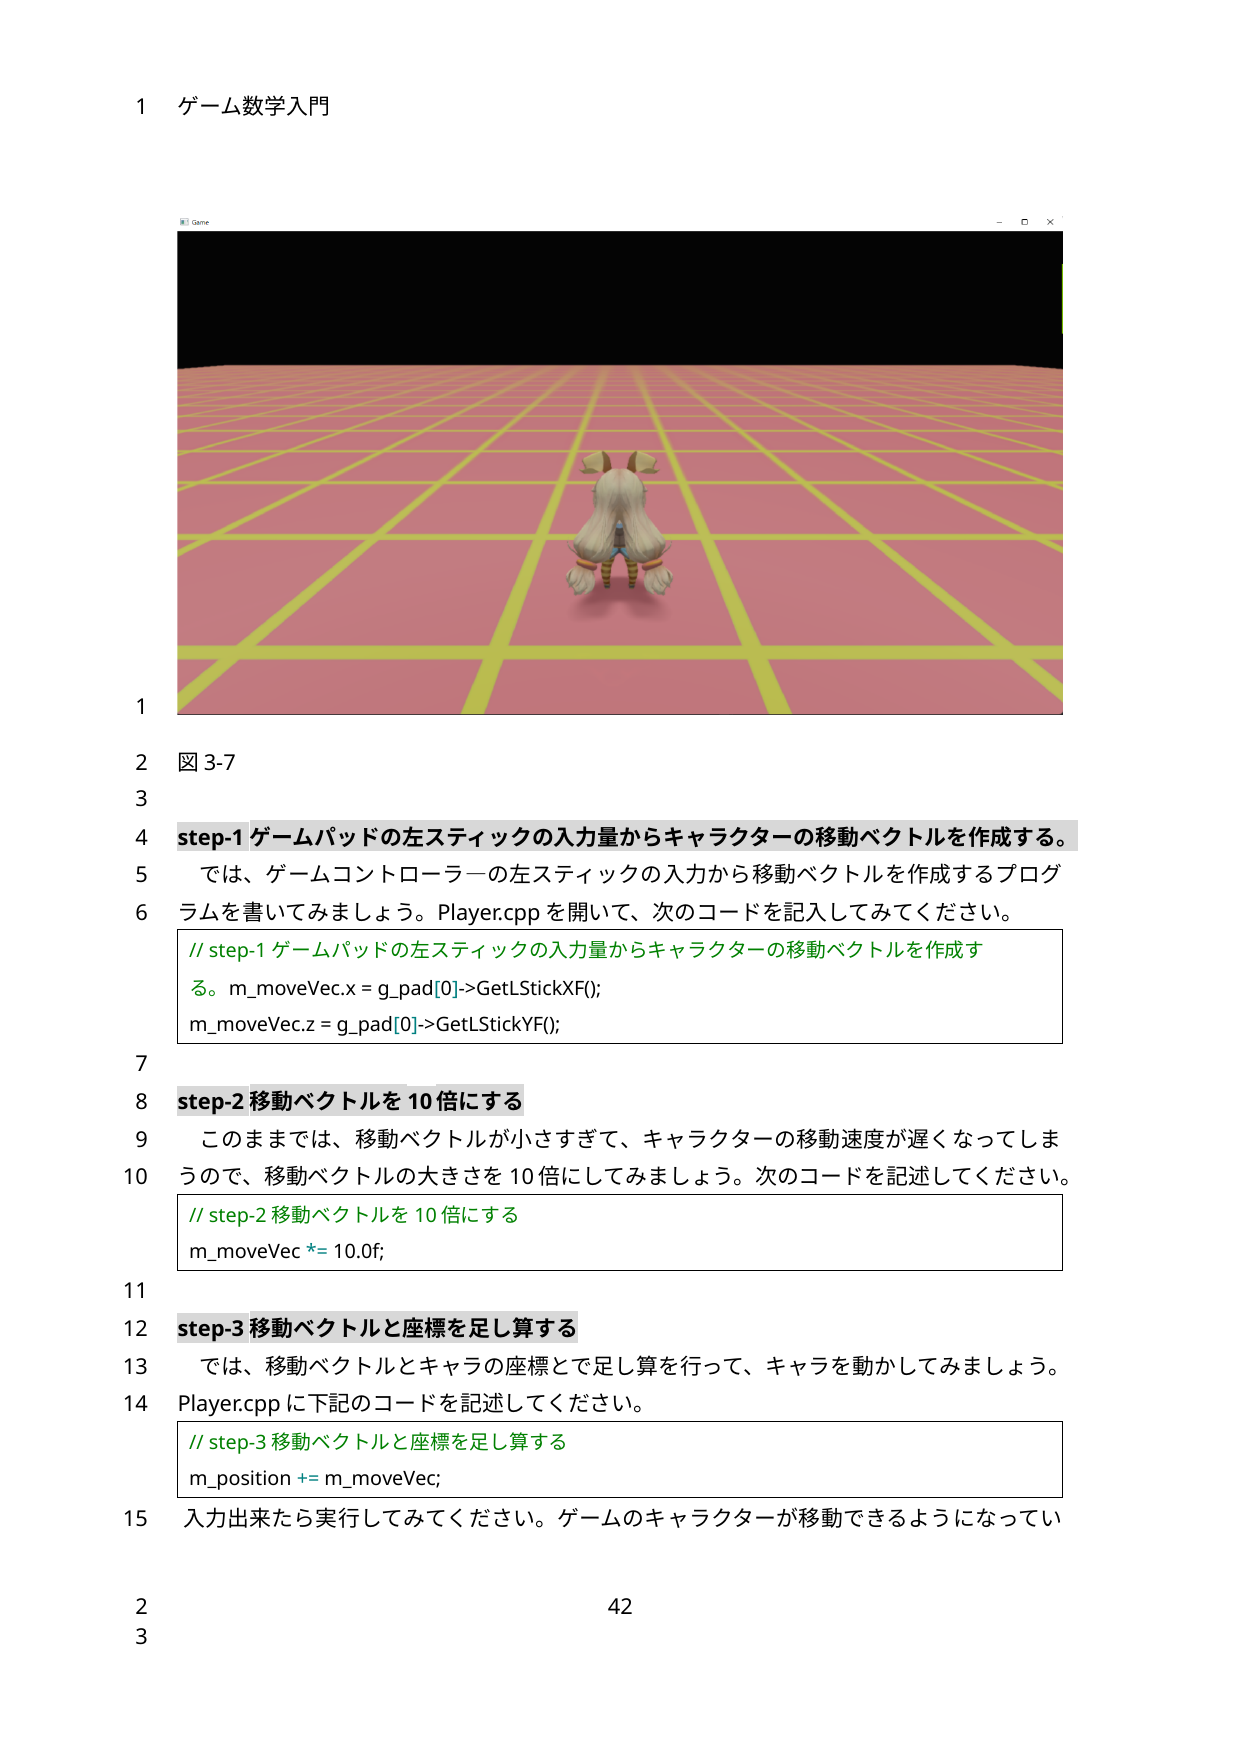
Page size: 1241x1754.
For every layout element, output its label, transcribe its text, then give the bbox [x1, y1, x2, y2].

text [177, 1498, 1063, 1536]
table_header // step-2 移動ベクトルを10倍にする m_moveVec *= 10.0f; [178, 1195, 1062, 1270]
text では、移動ベクトルとキャラの座標とで足し算を行って、キャラを動かしてみましょう。 [177, 1346, 1063, 1383]
table_header // step-1 ゲームパッドの左スティックの入力量からキャラクターの移動ベクトルを作成する。m_moveVec.x = g_pad[0]->GetLStickXF(); m_moveVec.z = g_pad[0]->GetLStickYF(); [178, 930, 1062, 1043]
table_header // step-3 移動ベクトルと座標を足し算する m_position += m_moveVec; [178, 1422, 1062, 1497]
text では、ゲームコントローラ―の左スティックの入力から移動ベクトルを作成するプログラムを書いてみましょう。Player.cppを開いて、次のコードを記入してみてください。 [177, 854, 1063, 929]
picture [177, 216, 1063, 715]
text このままでは、移動ベクトルが小さすぎて、キャラクターの移動速度が遅くなってしまうので、移動ベクトルの大きさを10倍にしてみましょう。次のコードを記述してください。 [177, 1119, 1063, 1194]
text step-1 ゲームパッドの左スティックの入力量からキャラクターの移動ベクトルを作成する。 [177, 817, 1063, 854]
text step-2 移動ベクトルを10倍にする [177, 1081, 1063, 1119]
text 図3-7 [177, 742, 1063, 779]
text Player.cppに下記のコードを記述してください。 [177, 1383, 1063, 1421]
text step-3 移動ベクトルと座標を足し算する [177, 1308, 1063, 1346]
